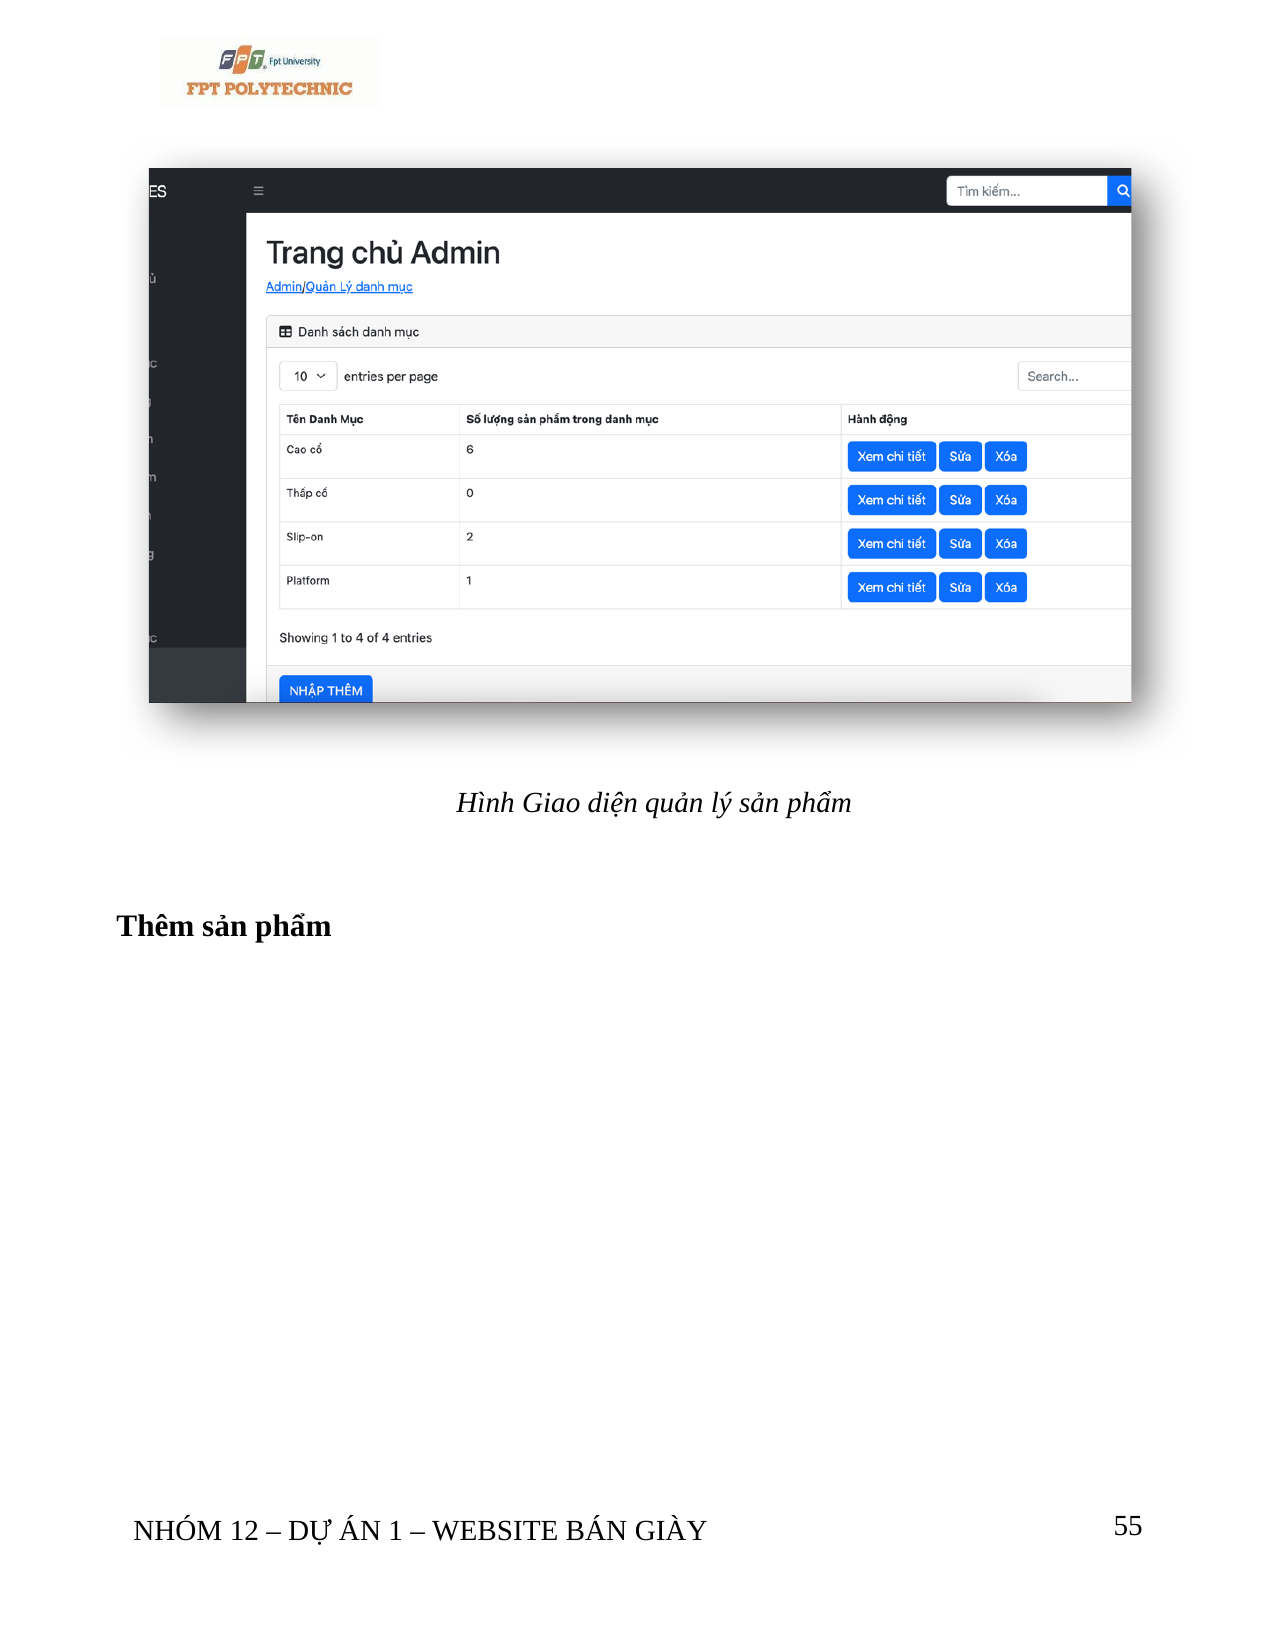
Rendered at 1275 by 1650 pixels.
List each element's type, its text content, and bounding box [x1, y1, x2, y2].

text Hình Giao diện quản lý sản phẩm [112, 785, 1198, 819]
picture [160, 36, 379, 107]
subtitle Thêm sản phẩm [116, 907, 1198, 943]
picture [148, 168, 1132, 703]
